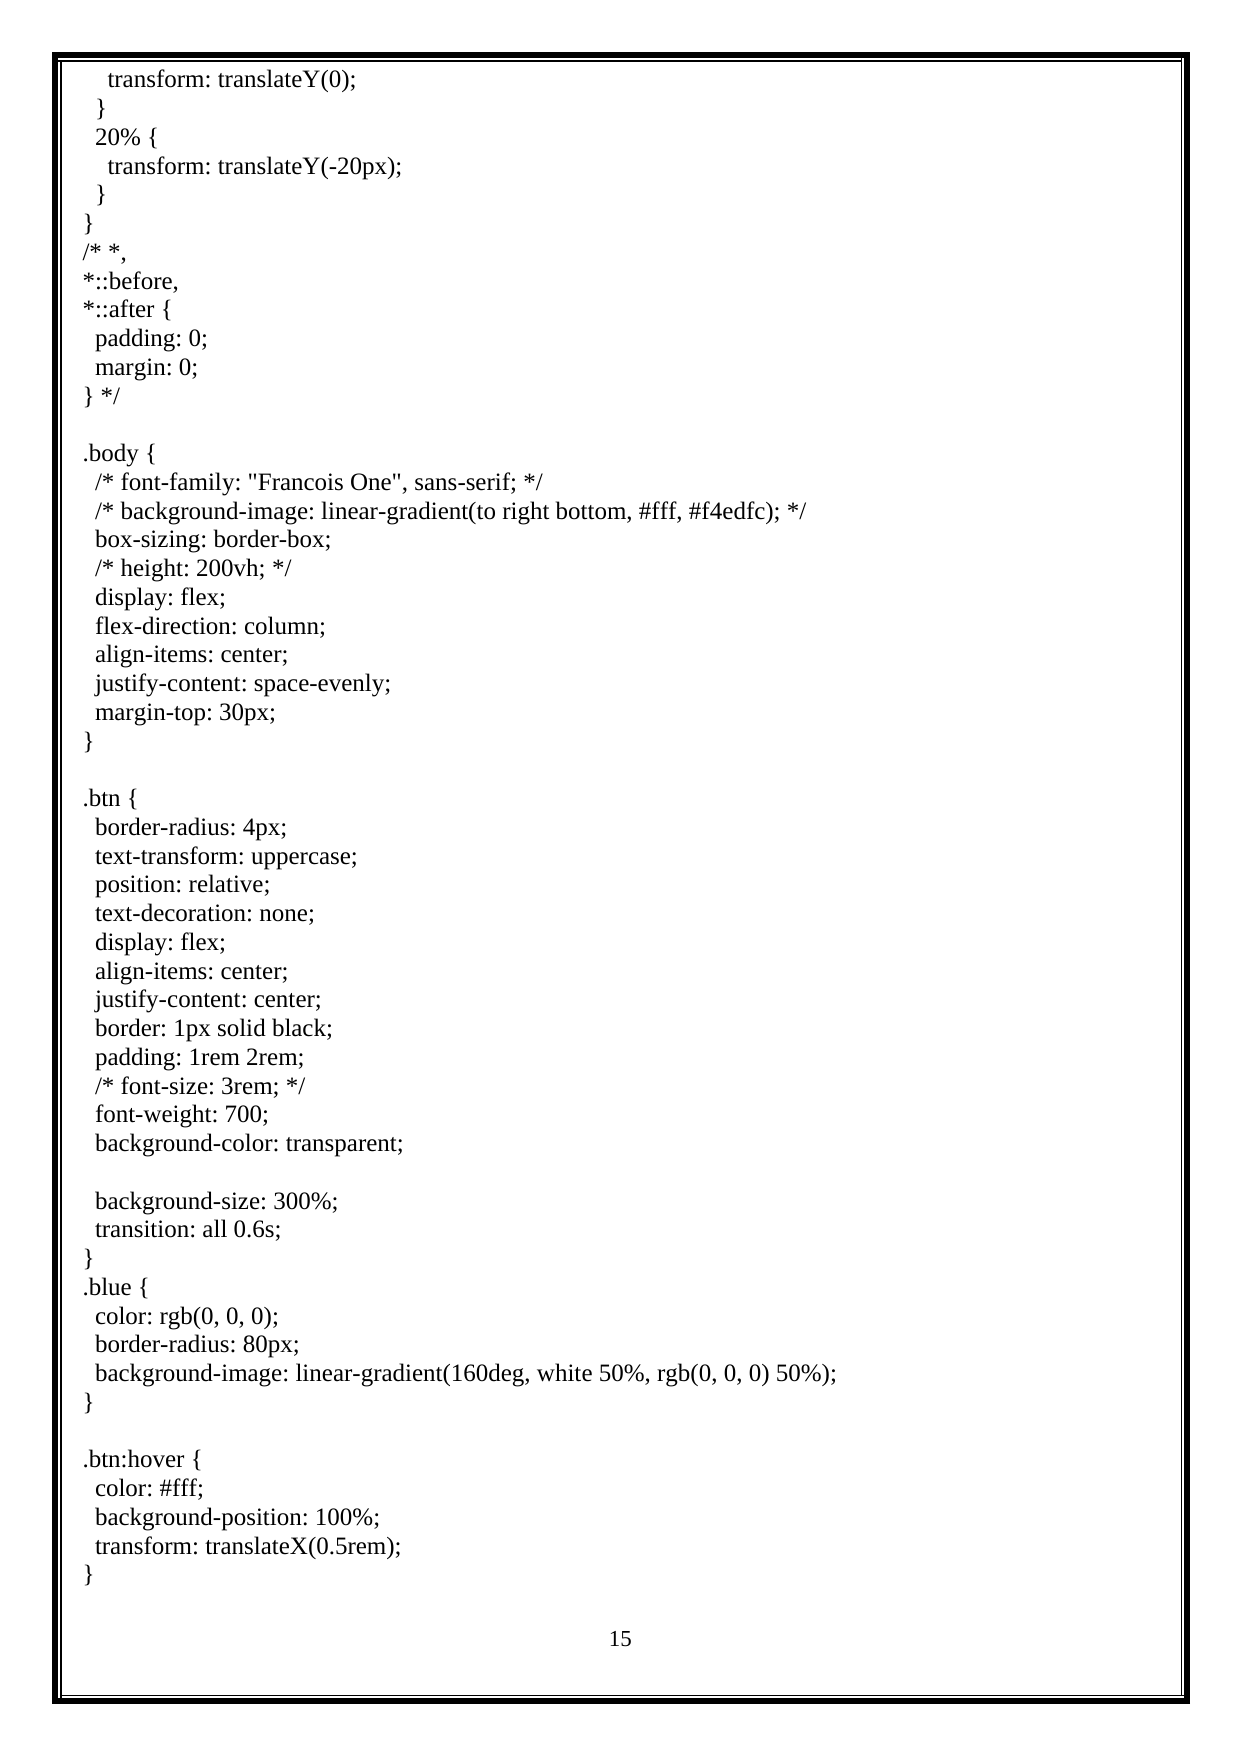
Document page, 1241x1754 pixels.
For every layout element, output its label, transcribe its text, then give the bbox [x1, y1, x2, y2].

text transform: translateX(0.5rem); [82, 1531, 1160, 1559]
text } [82, 179, 1160, 208]
text font-weight: 700; [82, 1099, 1160, 1128]
text .btn { [82, 783, 1160, 812]
text } [82, 1243, 1160, 1272]
text 20% { [82, 122, 1160, 151]
text background-image: linear-gradient(160deg, white 50%, rgb(0, 0, 0) 50%); [82, 1358, 1160, 1387]
text transform: translateY(0); [82, 64, 1160, 93]
text padding: 1rem 2rem; [82, 1042, 1160, 1071]
text align-items: center; [82, 956, 1160, 984]
text padding: 0; [82, 323, 1160, 352]
text } [82, 726, 1160, 754]
text *::before, [82, 266, 1160, 294]
text justify-content: center; [82, 984, 1160, 1013]
text } [82, 1387, 1160, 1416]
text flex-direction: column; [82, 611, 1160, 639]
text .body { [82, 438, 1160, 467]
text justify-content: space-evenly; [82, 668, 1160, 697]
text } [82, 208, 1160, 237]
text transition: all 0.6s; [82, 1214, 1160, 1243]
text display: flex; [82, 927, 1160, 956]
text } */ [82, 381, 1160, 409]
text /* font-size: 3rem; */ [82, 1071, 1160, 1099]
text text-transform: uppercase; [82, 841, 1160, 869]
text color: rgb(0, 0, 0); [82, 1301, 1160, 1329]
text transform: translateY(-20px); [82, 151, 1160, 179]
text border-radius: 80px; [82, 1329, 1160, 1358]
text } [82, 1559, 1160, 1588]
text /* *, [82, 237, 1160, 266]
text .btn:hover { [82, 1444, 1160, 1473]
text background-color: transparent; [82, 1128, 1160, 1157]
text background-size: 300%; [82, 1186, 1160, 1214]
text border: 1px solid black; [82, 1013, 1160, 1042]
text border-radius: 4px; [82, 812, 1160, 841]
text } [82, 93, 1160, 122]
text align-items: center; [82, 639, 1160, 668]
text /* font-family: "Francois One", sans-serif; */ [82, 467, 1160, 496]
text margin-top: 30px; [82, 697, 1160, 726]
text /* background-image: linear-gradient(to right bottom, #fff, #f4edfc); */ [82, 496, 1160, 524]
text /* height: 200vh; */ [82, 553, 1160, 582]
text display: flex; [82, 582, 1160, 611]
text text-decoration: none; [82, 898, 1160, 927]
text box-sizing: border-box; [82, 524, 1160, 553]
text margin: 0; [82, 352, 1160, 381]
text background-position: 100%; [82, 1502, 1160, 1531]
text .blue { [82, 1272, 1160, 1301]
text *::after { [82, 294, 1160, 323]
text color: #fff; [82, 1473, 1160, 1502]
text position: relative; [82, 869, 1160, 898]
